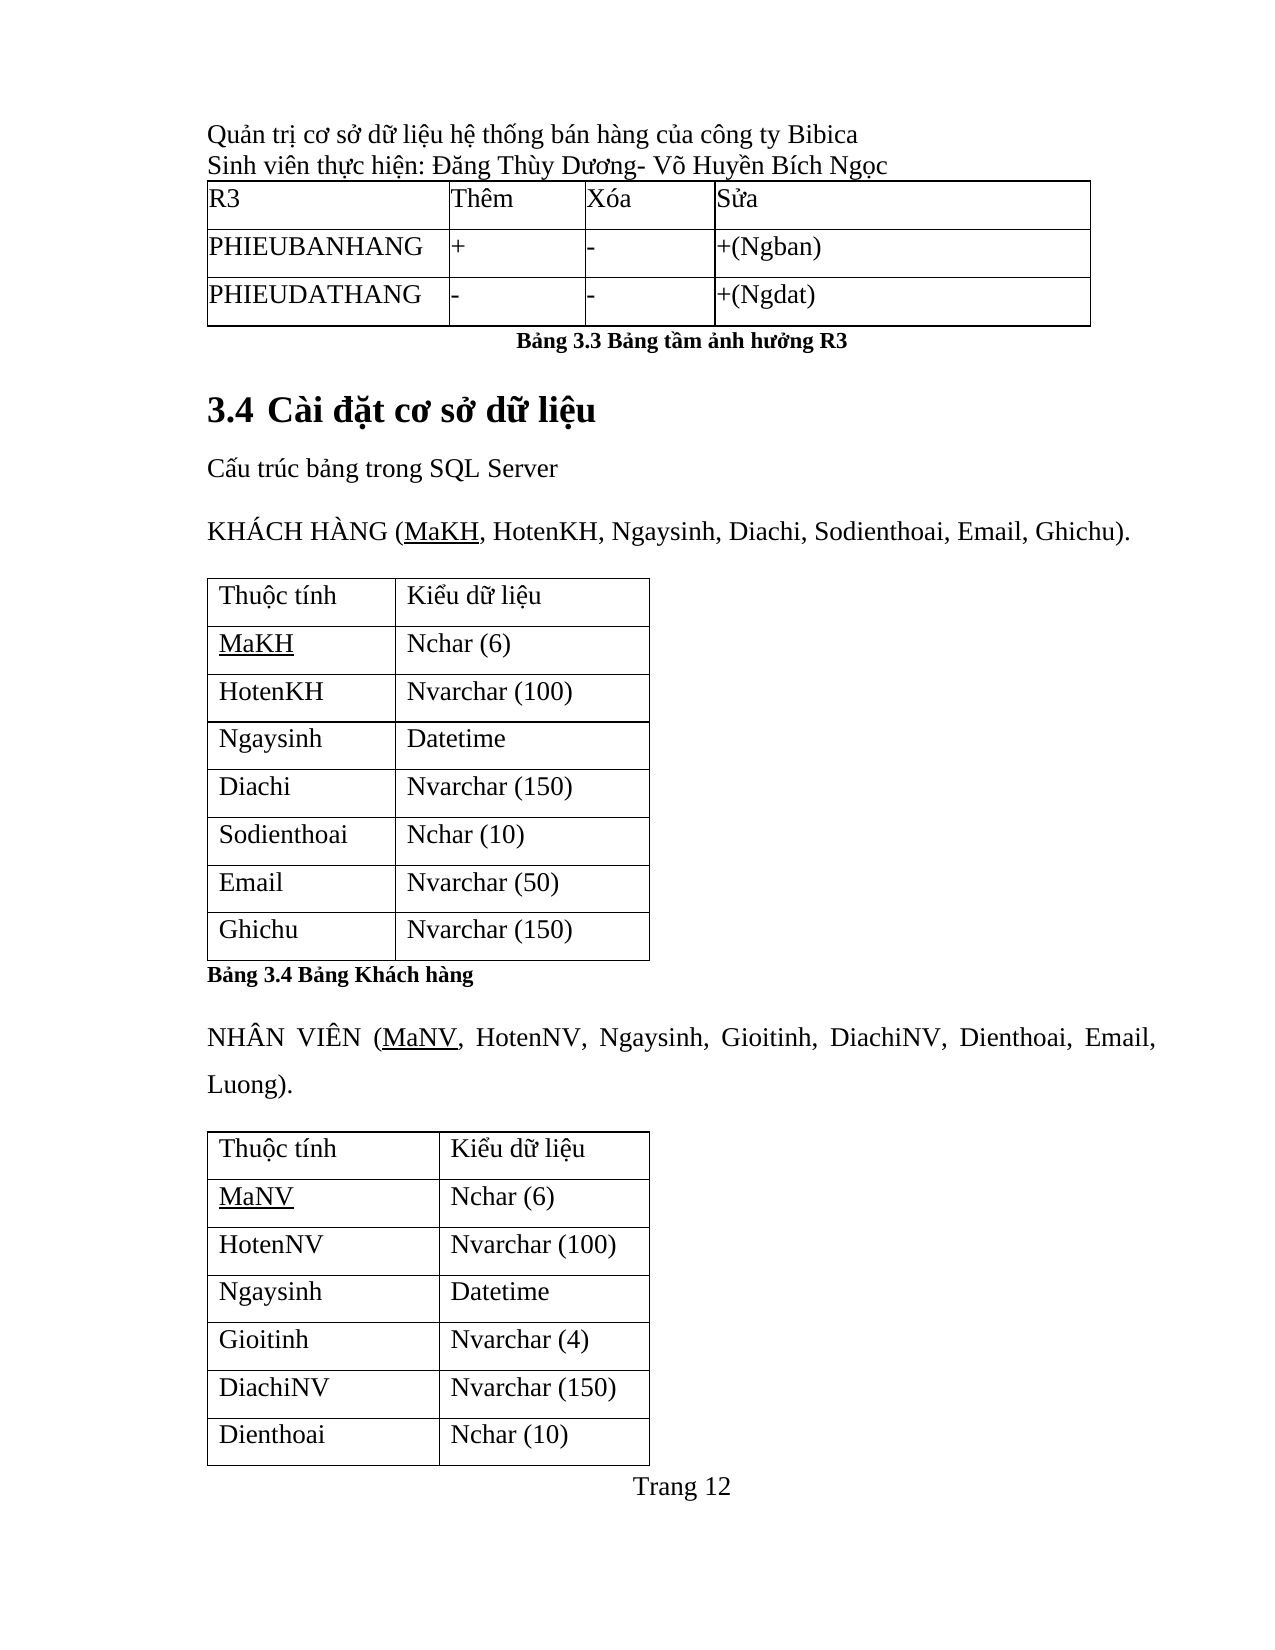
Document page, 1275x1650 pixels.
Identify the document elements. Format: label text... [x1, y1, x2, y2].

table_cell Datetime [440, 1276, 649, 1322]
table_cell Email [208, 866, 395, 912]
table_cell + [450, 230, 585, 277]
text Cấu trúc bảng trong SQL Server [207, 452, 1157, 483]
table_cell PHIEUBANHANG [208, 230, 449, 277]
table_header R3 [208, 182, 449, 229]
table_header Thuộc tính [208, 579, 395, 626]
text Bảng 3.3 Bảng tầm ảnh hưởng R3 [207, 327, 1157, 353]
table_cell Nvarchar (150) [396, 913, 649, 960]
table_cell Nvarchar (4) [440, 1323, 649, 1370]
table_header Thêm [450, 182, 585, 229]
table_cell Nchar (6) [440, 1180, 649, 1227]
table_cell PHIEUDATHANG [208, 278, 449, 325]
table_cell +(Ngban) [716, 230, 1090, 277]
subtitle Cài đặt cơ sở dữ liệu [207, 387, 1157, 430]
table_header Kiểu dữ liệu [440, 1133, 649, 1179]
table_cell Nvarchar (150) [440, 1371, 649, 1418]
table_cell HotenKH [208, 675, 395, 721]
table_cell Nchar (10) [396, 818, 649, 864]
table_header Thuộc tính [208, 1133, 439, 1179]
table_cell Nvarchar (150) [396, 770, 649, 817]
table_cell DiachiNV [208, 1371, 439, 1418]
text Bảng 3.4 Bảng Khách hàng [207, 961, 1157, 987]
table_cell Diachi [208, 770, 395, 817]
table_cell Nvarchar (100) [396, 675, 649, 721]
text Khách hàng (MaKH, HotenKH, Ngaysinh, Diachi, Sodienthoai, Email, Ghichu). [207, 515, 1157, 546]
table_cell Nvarchar (100) [440, 1228, 649, 1274]
table_cell MaNV [208, 1180, 439, 1227]
table_header Sửa [716, 182, 1090, 229]
table_cell Nchar (10) [440, 1419, 649, 1465]
table_cell Ngaysinh [208, 723, 395, 769]
table_cell Nvarchar (50) [396, 866, 649, 912]
table_cell Datetime [396, 723, 649, 769]
table_cell - [586, 230, 714, 277]
table_cell - [450, 278, 585, 325]
table_cell Sodienthoai [208, 818, 395, 864]
table_header Kiểu dữ liệu [396, 579, 649, 626]
table_cell +(Ngdat) [716, 278, 1090, 325]
table_cell Gioitinh [208, 1323, 439, 1370]
table_cell Ghichu [208, 913, 395, 960]
table_cell Dienthoai [208, 1419, 439, 1465]
text Nhân viên (MaNV, HotenNV, Ngaysinh, Gioitinh, DiachiNV, Dienthoai, Email, Luong). [207, 1021, 1157, 1099]
table_header Xóa [586, 182, 714, 229]
table_cell Ngaysinh [208, 1276, 439, 1322]
table_cell - [586, 278, 714, 325]
table_cell HotenNV [208, 1228, 439, 1274]
table_cell MaKH [208, 627, 395, 674]
table_cell Nchar (6) [396, 627, 649, 674]
